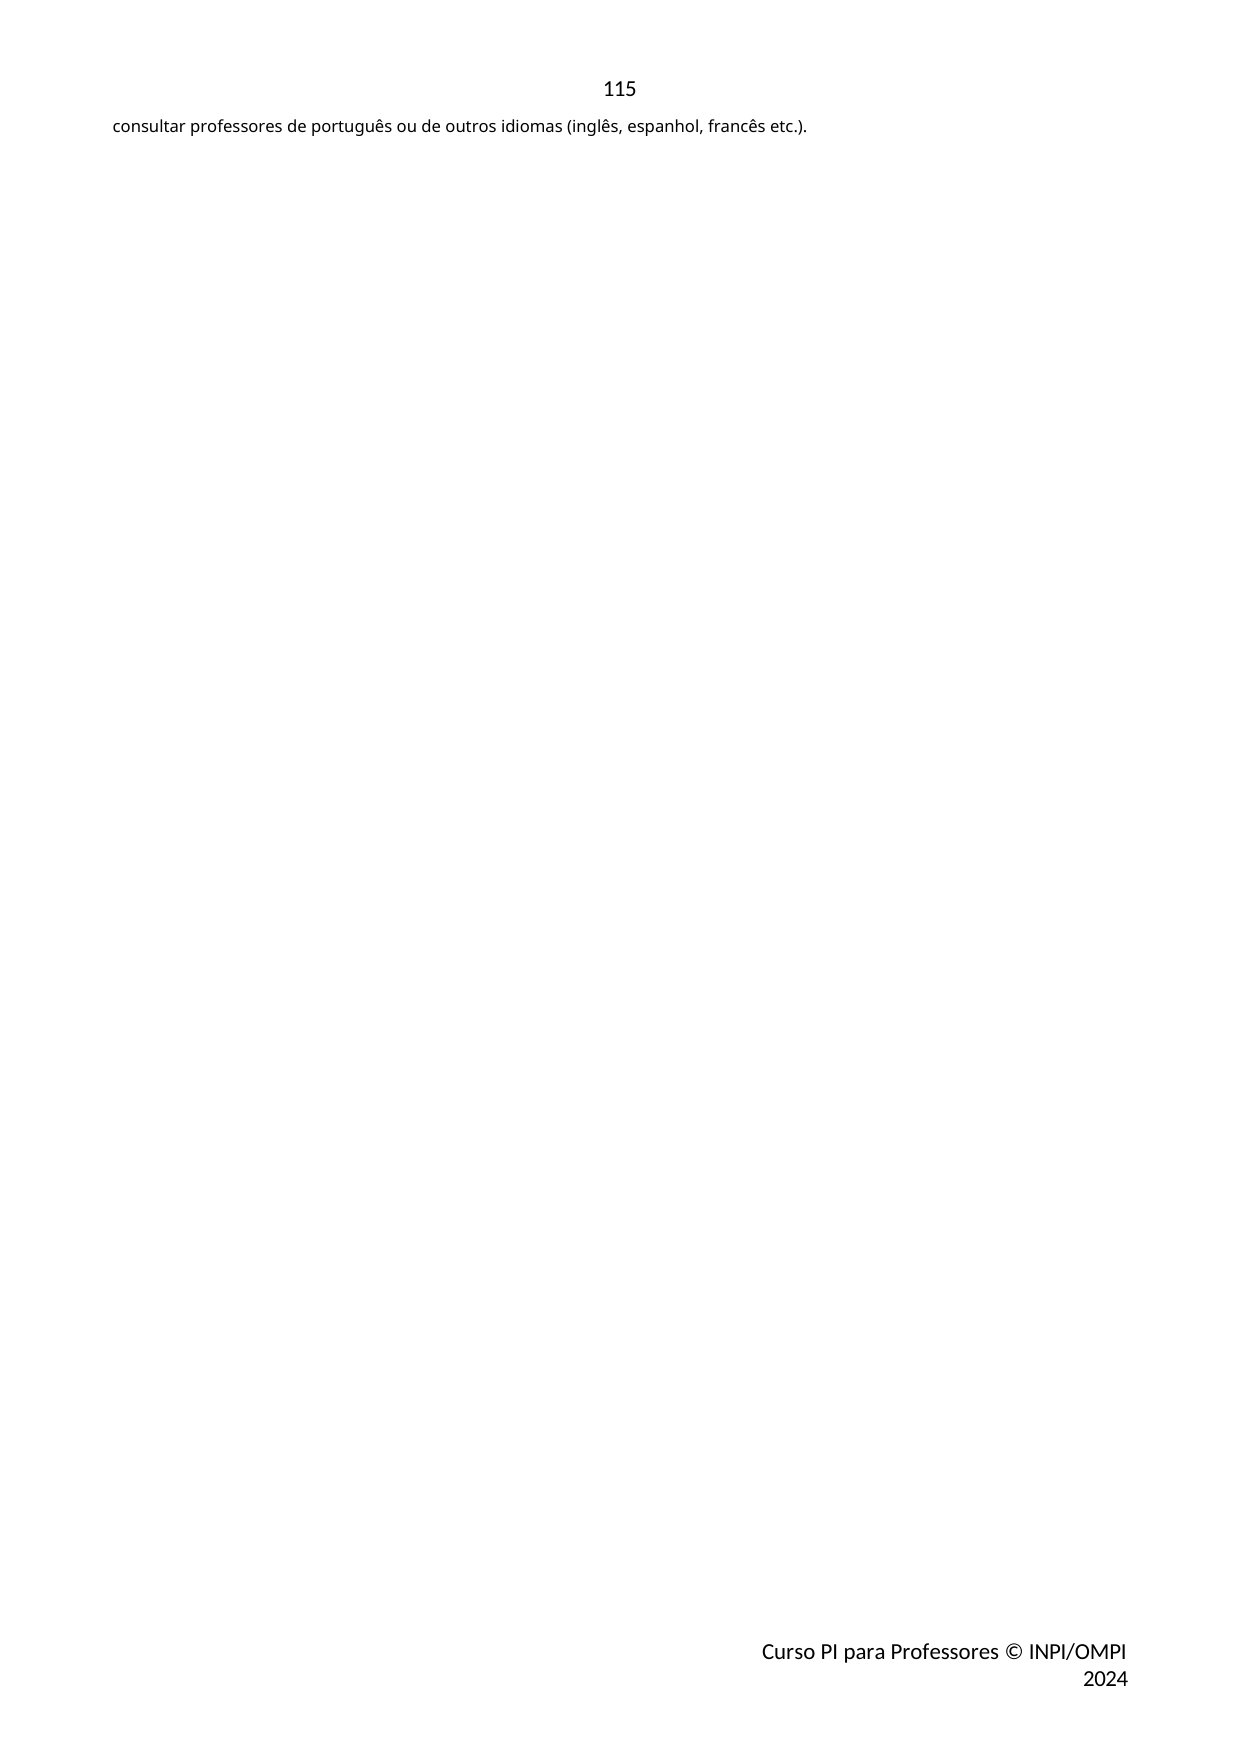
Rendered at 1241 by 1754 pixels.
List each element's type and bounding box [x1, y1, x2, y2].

text [112, 114, 1128, 137]
